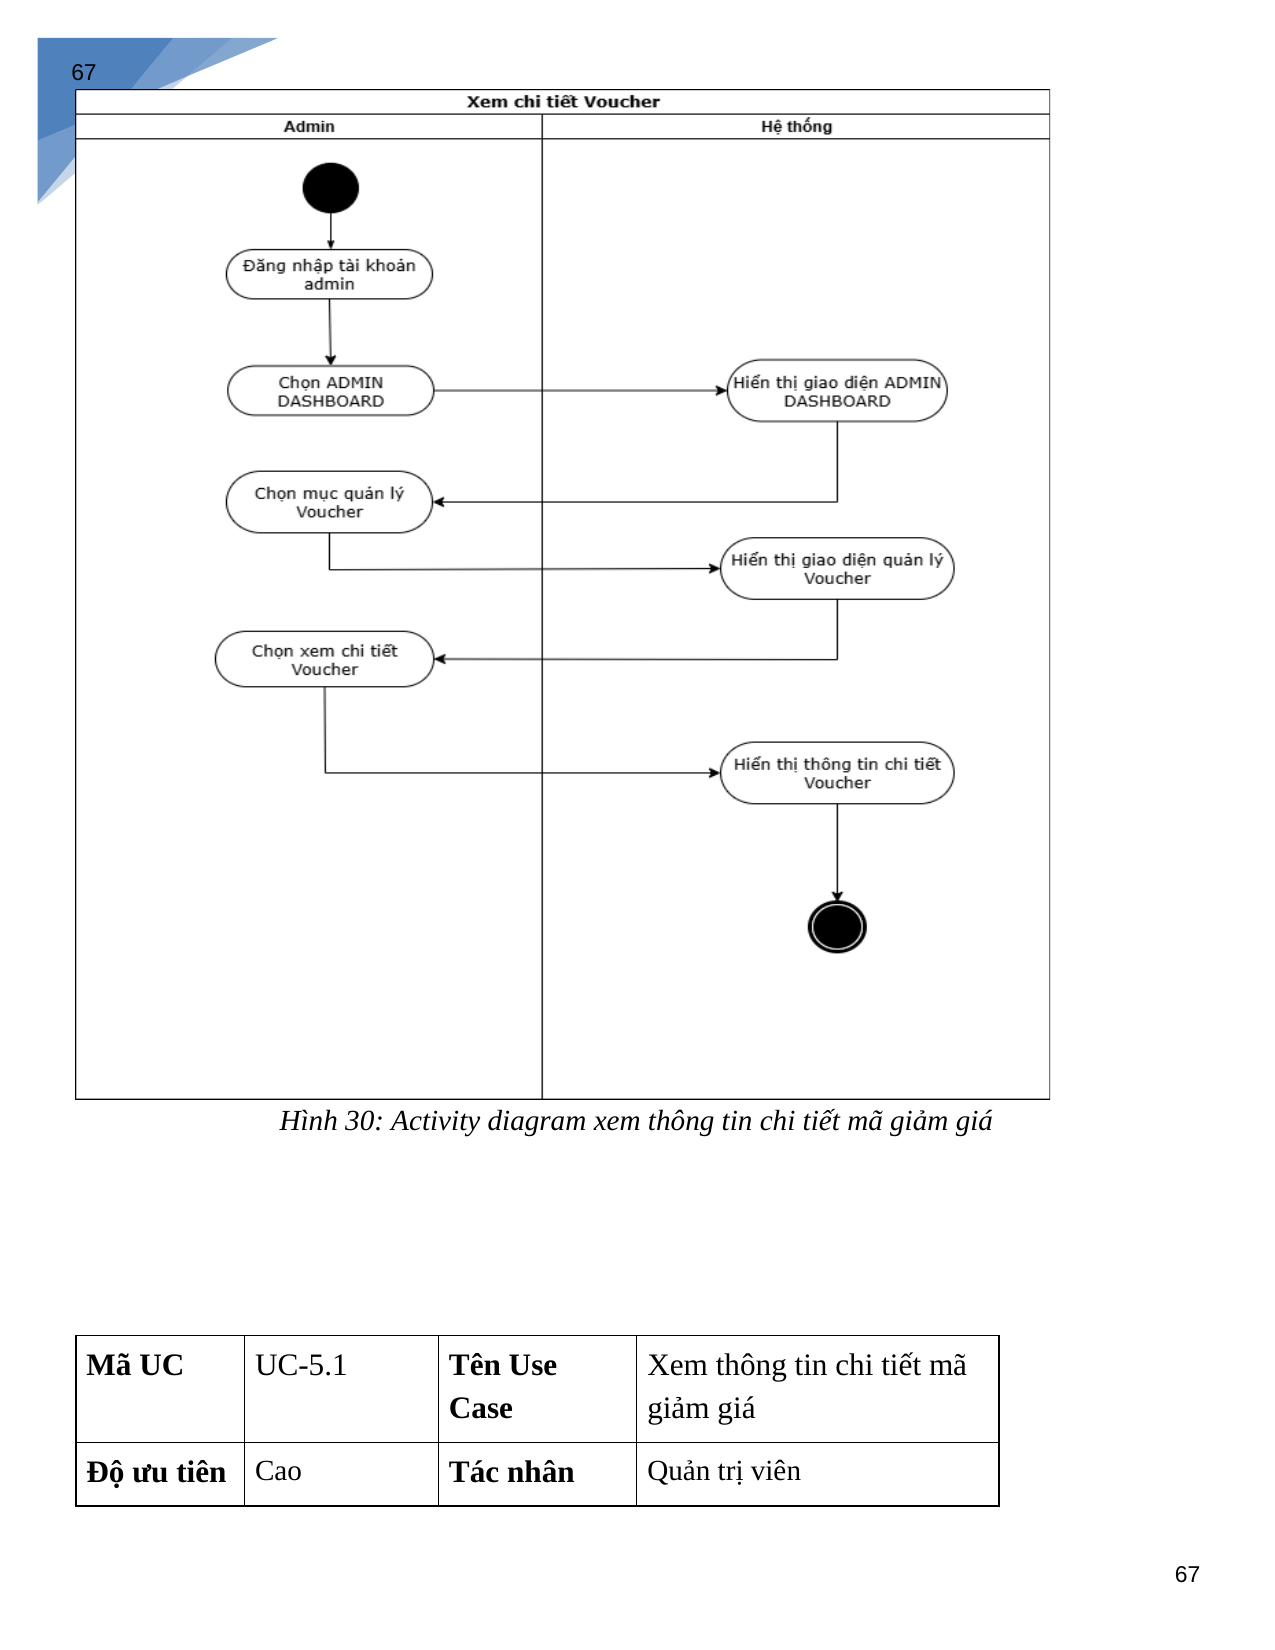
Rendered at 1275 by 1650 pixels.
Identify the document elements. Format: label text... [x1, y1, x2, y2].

table_header UC-5.1 [245, 1336, 438, 1441]
table_header Tên Use Case [439, 1336, 636, 1441]
table_cell Tác nhân [439, 1443, 636, 1505]
table_header Xem thông tin chi tiết mã giảm giá [637, 1336, 998, 1441]
table_cell Độ ưu tiên [77, 1443, 244, 1505]
table_header Mã UC [77, 1336, 244, 1441]
picture [37, 37, 1050, 1100]
table_cell Cao [245, 1443, 438, 1505]
table_cell Quản trị viên [637, 1443, 998, 1505]
text Hình 30: Activity diagram xem thông tin chi tiết mã giảm giá [75, 1103, 1200, 1137]
